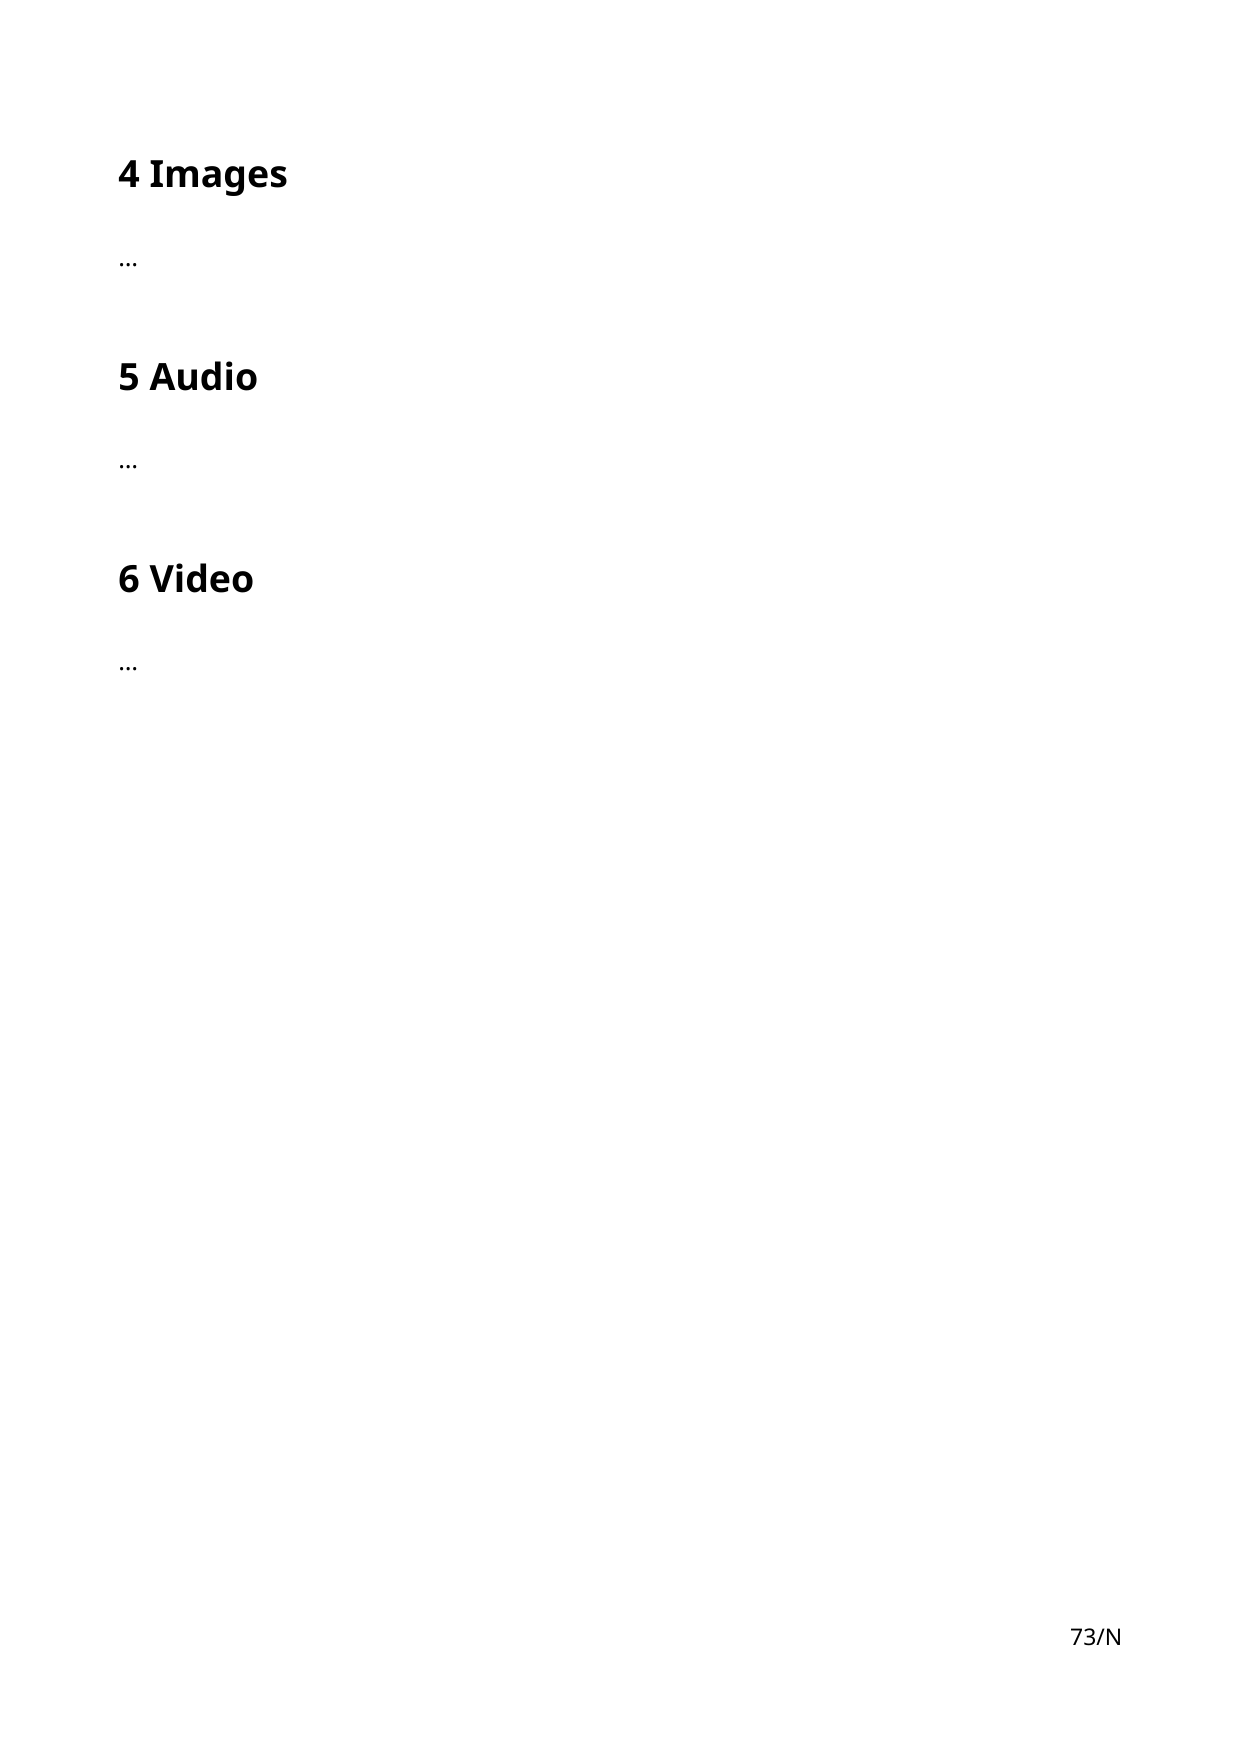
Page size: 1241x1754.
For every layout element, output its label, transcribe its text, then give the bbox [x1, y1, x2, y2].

text … [118, 442, 1122, 476]
text … [118, 239, 1122, 273]
subtitle 4 Images [118, 148, 1122, 199]
subtitle 6 Video [118, 552, 1122, 603]
subtitle 5 Audio [118, 350, 1122, 401]
text … [118, 644, 1122, 678]
